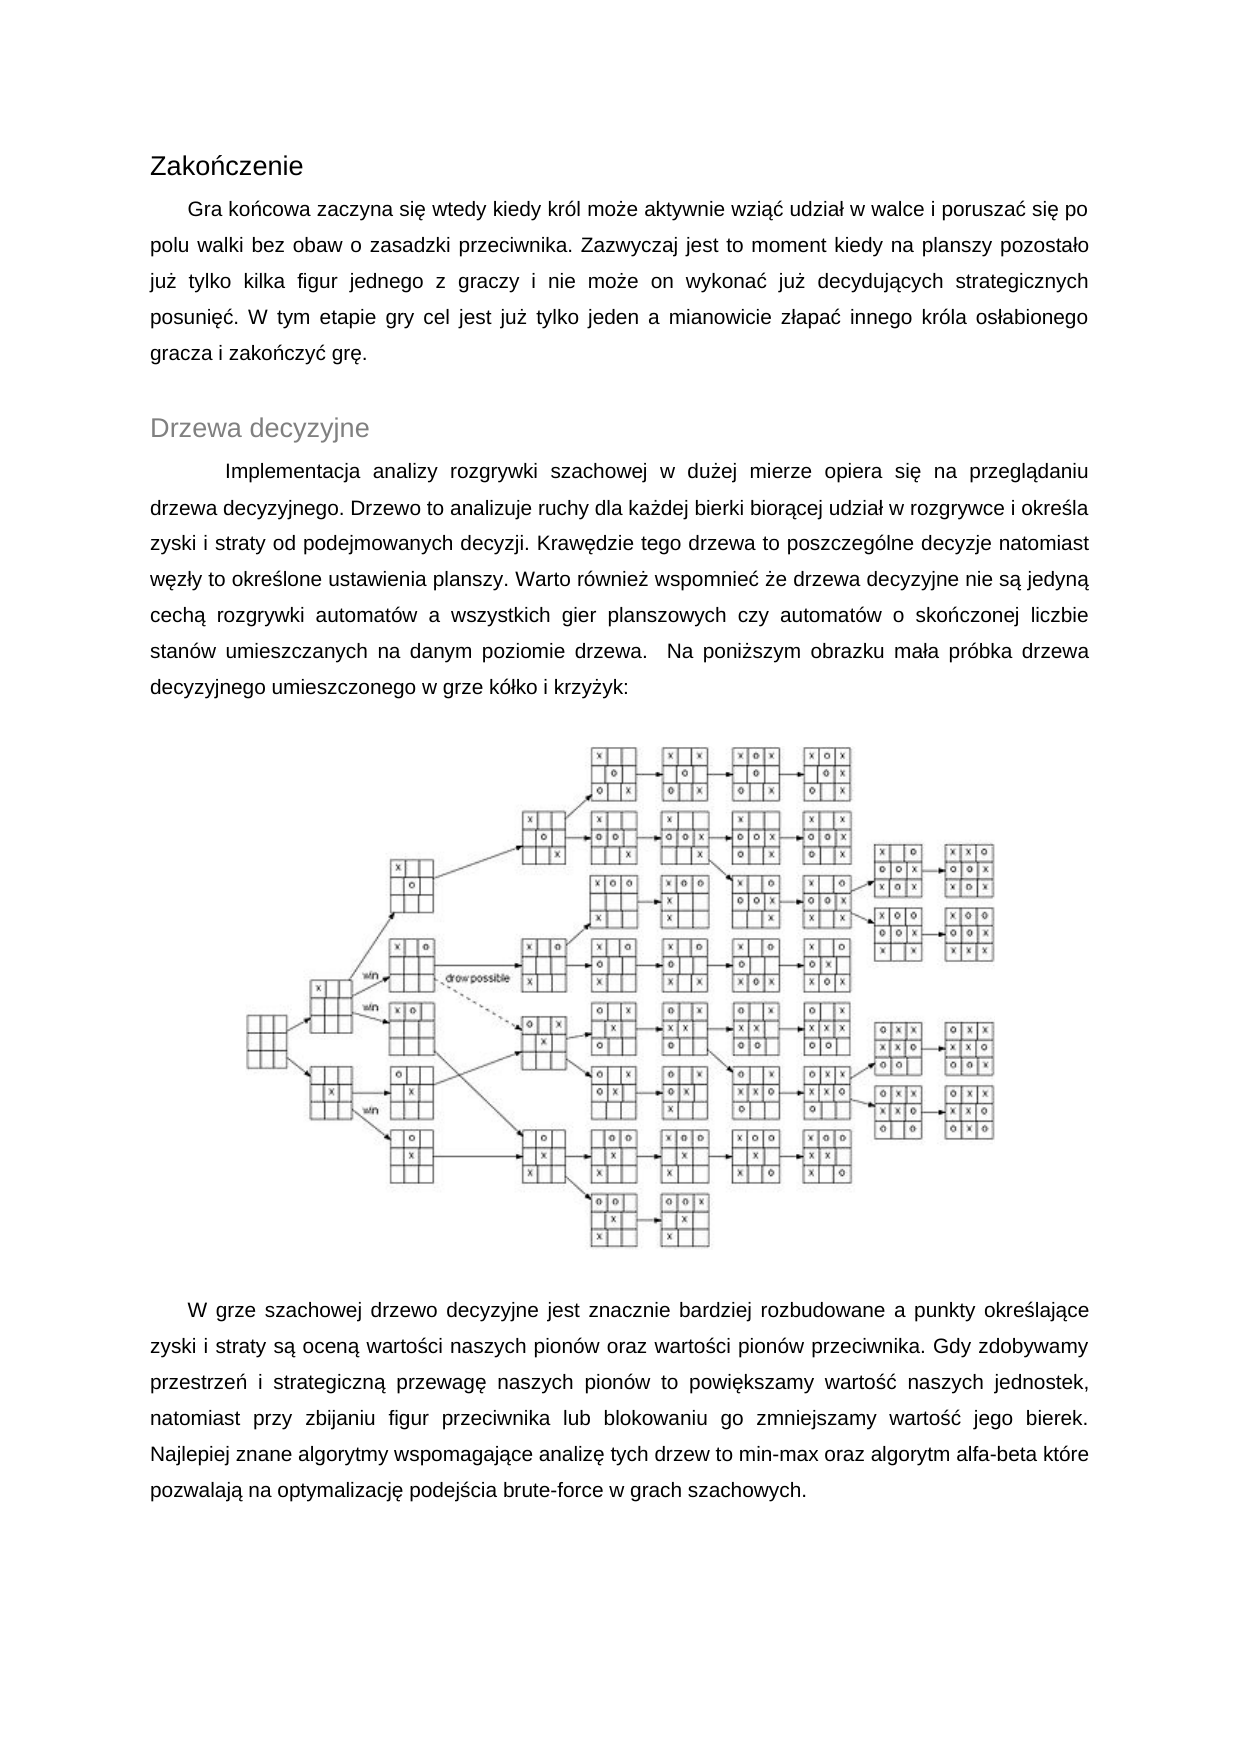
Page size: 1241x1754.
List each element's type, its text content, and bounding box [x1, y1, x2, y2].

text Zakończenie [150, 150, 1090, 181]
text Gra końcowa zaczyna się wtedy kiedy król może aktywnie wziąć udział w walce i poruszać się po polu walki bez obaw o zasadzki przeciwnika. Zazwyczaj jest to moment kiedy na planszy pozostało już tylko kilka figur jednego z graczy i nie może on wykonać już decydujących strategicznych posunięć. W tym etapie gry cel jest już tylko jeden a mianowicie złapać innego króla osłabionego gracza i zakończyć grę. [150, 197, 1090, 364]
text W grze szachowej drzewo decyzyjne jest znacznie bardziej rozbudowane a punkty określające zyski i straty są oceną wartości naszych pionów oraz wartości pionów przeciwnika. Gdy zdobywamy przestrzeń i strategiczną przewagę naszych pionów to powiększamy wartość naszych jednostek, natomiast przy zbijaniu figur przeciwnika lub blokowaniu go zmniejszamy wartość jego bierek. Najlepiej znane algorytmy wspomagające analizę tych drzew to min-max oraz algorytm alfa-beta które pozwalają na optymalizację podejścia brute-force w grach szachowych. [150, 1298, 1090, 1502]
text Drzewa decyzyjne [150, 412, 1090, 444]
picture [245, 746, 995, 1250]
text Implementacja analizy rozgrywki szachowej w dużej mierze opiera się na przeglądaniu drzewa decyzyjnego. Drzewo to analizuje ruchy dla każdej bierki biorącej udział w rozgrywce i określa zyski i straty od podejmowanych decyzji. Krawędzie tego drzewa to poszczególne decyzje natomiast węzły to określone ustawienia planszy. Warto również wspomnieć że drzewa decyzyjne nie są jedyną cechą rozgrywki automatów a wszystkich gier planszowych czy automatów o skończonej liczbie stanów umieszczanych na danym poziomie drzewa. Na poniższym obrazku mała próbka drzewa decyzyjnego umieszczonego w grze kółko i krzyżyk: [150, 459, 1090, 699]
